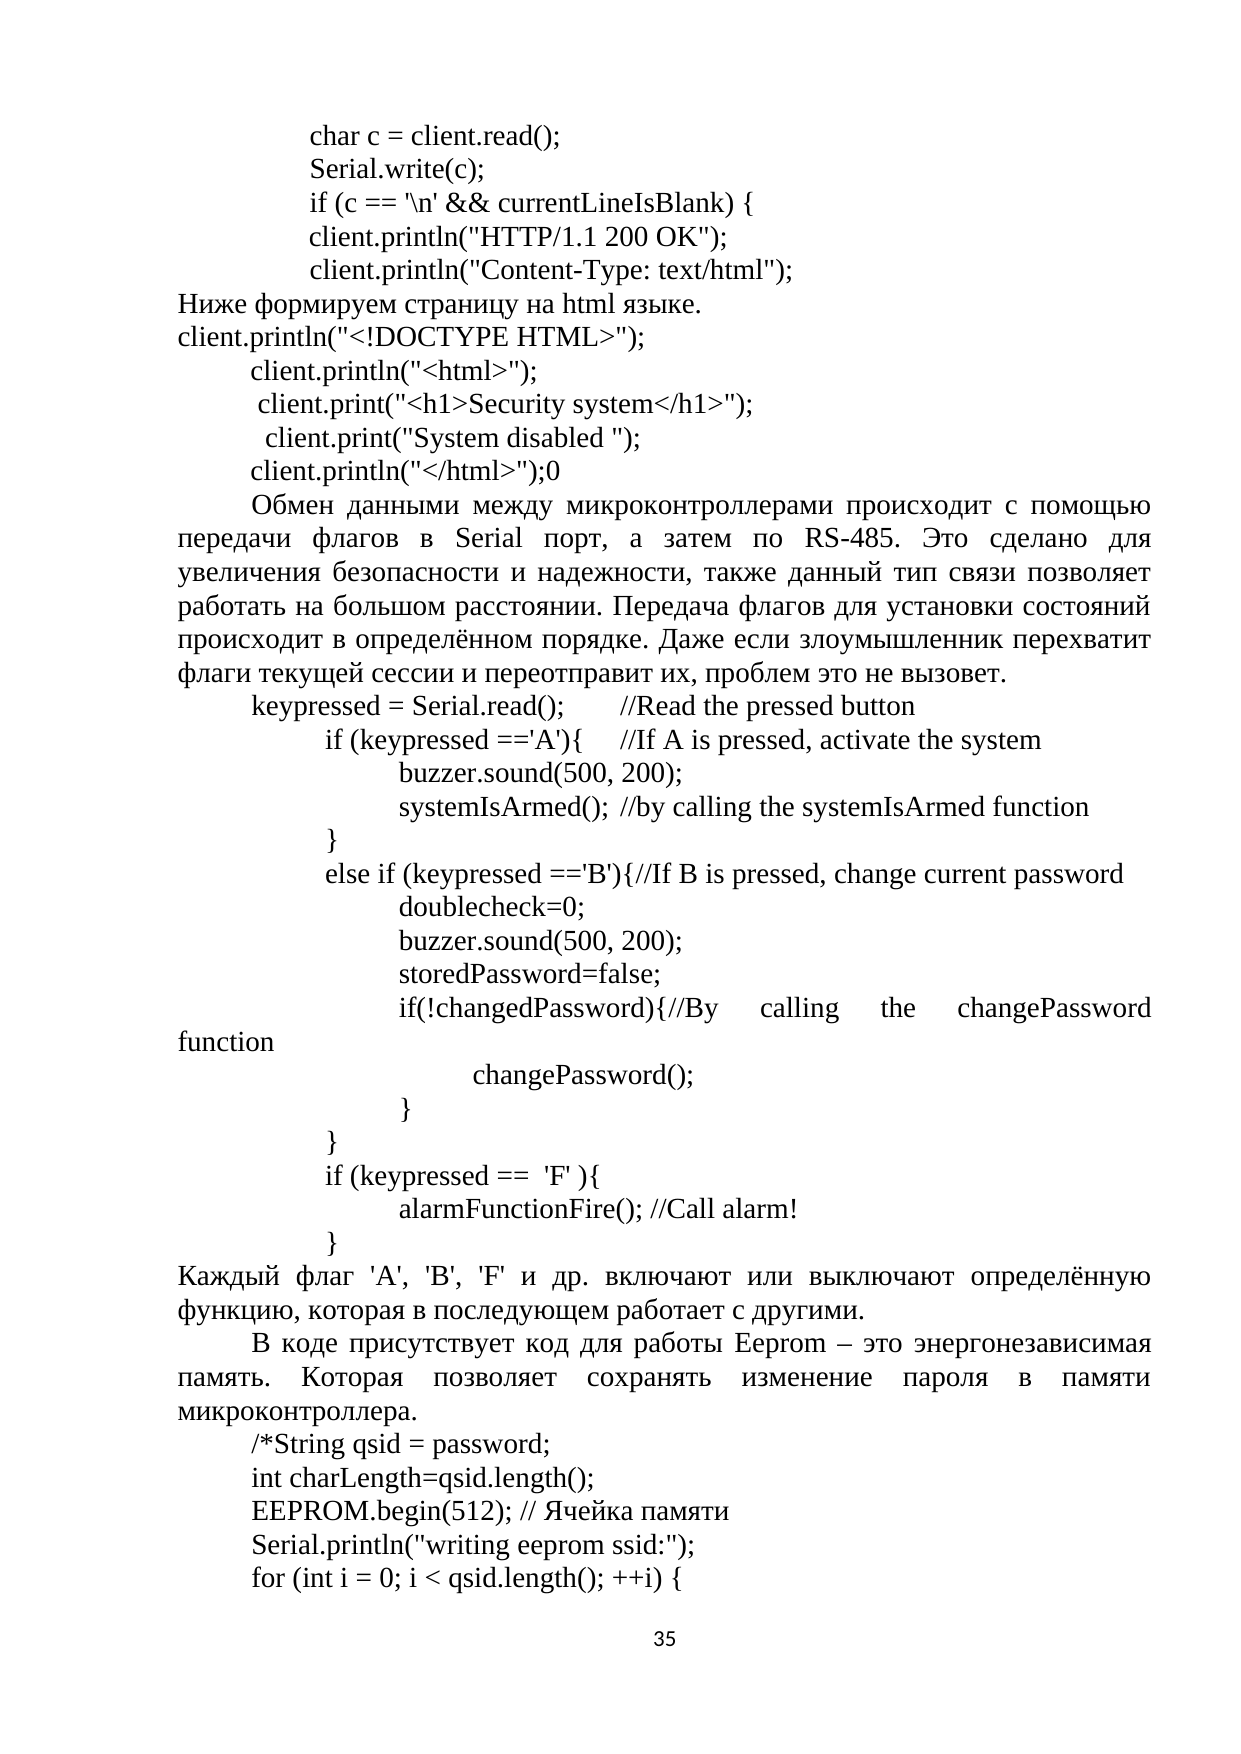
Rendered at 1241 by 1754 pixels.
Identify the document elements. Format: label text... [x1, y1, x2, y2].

text Каждый флаг 'A', 'B', 'F' и др. включают или выключают определённую функцию, которая в последующем работает с другими. [177, 1258, 1152, 1326]
text } [177, 1124, 1152, 1158]
text doublecheck=0; [177, 889, 1152, 923]
text int charLength=qsid.length(); [251, 1460, 1152, 1493]
text В коде присутствует код для работы Eeprom – это энергонезависимая память. Которая позволяет сохранять изменение пароля в памяти микроконтроллера. [177, 1326, 1152, 1426]
text Обмен данными между микроконтроллерами происходит с помощью передачи флагов в Serial порт, а затем по RS-485. Это сделано для увеличения безопасности и надежности, также данный тип связи позволяет работать на большом расстоянии. Передача флагов для установки состояний происходит в определённом порядке. Даже если злоумышленник перехватит флаги текущей сессии и переотправит их, проблем это не вызовет. [177, 487, 1152, 688]
text /*String qsid = password; [251, 1426, 1152, 1460]
text client.println("<html>"); [177, 353, 1152, 386]
text buzzer.sound(500, 200); [177, 923, 1152, 957]
text client.println("Content-Type: text/html"); [177, 252, 1152, 286]
text client.println("</html>");0 [177, 453, 1152, 487]
text if (c == '\n' && currentLineIsBlank) { [177, 185, 1152, 219]
text client.println("<!DOCTYPE HTML>"); [177, 319, 1152, 353]
text Serial.println("writing eeprom ssid:"); [251, 1527, 1152, 1560]
text if (keypressed == 'F' ){ [177, 1158, 1152, 1191]
text systemIsArmed(); //by calling the systemIsArmed function [177, 789, 1152, 822]
text buzzer.sound(500, 200); [177, 755, 1152, 789]
text } [177, 1225, 1152, 1258]
text Ниже формируем страницу на html языке. [177, 286, 1152, 319]
text } [177, 822, 1152, 856]
text keypressed = Serial.read(); //Read the pressed button [177, 688, 1152, 722]
text client.print("<h1>Security system</h1>"); [177, 386, 1152, 420]
text client.print("System disabled "); [177, 420, 1152, 453]
text } [177, 1091, 1152, 1124]
text char c = client.read(); [177, 118, 1152, 152]
text storedPassword=false; [177, 957, 1152, 990]
text Serial.write(c); [177, 152, 1152, 185]
text changePassword(); [177, 1057, 1152, 1091]
text alarmFunctionFire(); //Call alarm! [177, 1191, 1152, 1225]
text EEPROM.begin(512); // Ячейка памяти [251, 1493, 1152, 1527]
text client.println("HTTP/1.1 200 OK"); [177, 219, 1152, 252]
text if (keypressed =='A'){ //If A is pressed, activate the system [177, 722, 1152, 755]
text if(!changedPassword){//By calling the changePassword function [177, 990, 1152, 1057]
text else if (keypressed =='B'){//If B is pressed, change current password [177, 856, 1152, 889]
text for (int i = 0; i < qsid.length(); ++i) { [251, 1560, 1152, 1594]
